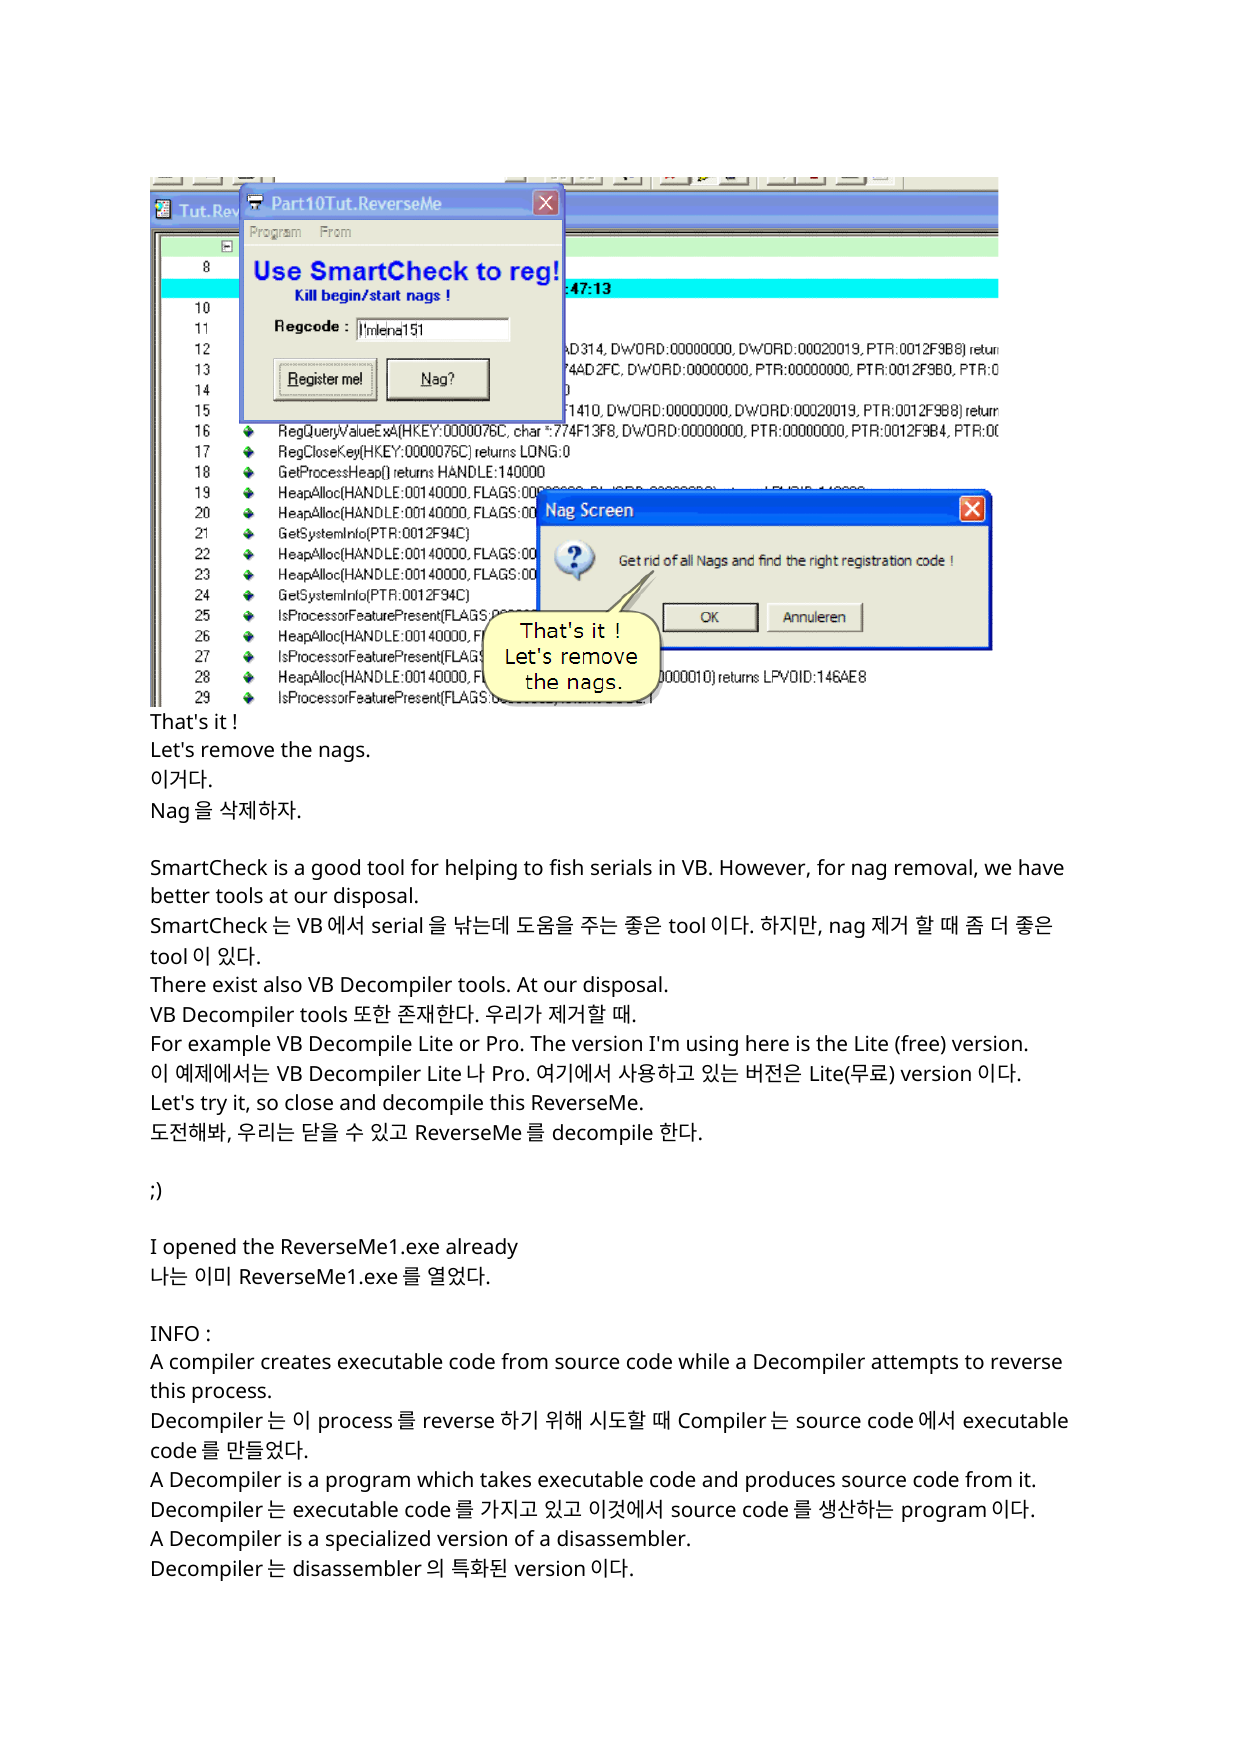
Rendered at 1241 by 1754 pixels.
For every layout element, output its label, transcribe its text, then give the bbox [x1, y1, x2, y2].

text Decompiler는 이 process를 reverse 하기 위해 시도할 때 Compiler는 source code에서 executable code를 만들었다. [150, 1404, 1090, 1465]
text That's it ! [150, 707, 1090, 735]
text Let's try it, so close and decompile this ReverseMe. [150, 1088, 1090, 1116]
text A compiler creates executable code from source code while a Decompiler attempts to reverse this process. [150, 1347, 1090, 1404]
text Decompiler는 executable code를 가지고 있고 이것에서 source code를 생산하는 program이다. [150, 1493, 1090, 1524]
text SmartCheck는 VB에서 serial을 낚는데 도움을 주는 좋은 tool이다. 하지만, nag 제거 할 때 좀 더 좋은 tool이 있다. [150, 910, 1090, 970]
text 나는 이미 ReverseMe1.exe를 열었다. [150, 1260, 1090, 1291]
text Let's remove the nags. [150, 735, 1090, 764]
picture [150, 177, 999, 707]
text A Decompiler is a specialized version of a disassembler. [150, 1524, 1090, 1552]
text Decompiler는 disassembler의 특화된 version이다. [150, 1552, 1090, 1582]
text 도전해봐, 우리는 닫을 수 있고 ReverseMe를 decompile 한다. [150, 1116, 1090, 1147]
text 이거다. [150, 764, 1090, 794]
text I opened the ReverseMe1.exe already [150, 1232, 1090, 1260]
text For example VB Decompile Lite or Pro. The version I'm using here is the Lite (free) version. [150, 1029, 1090, 1057]
text ;) [150, 1175, 1090, 1203]
text A Decompiler is a program which takes executable code and produces source code from it. [150, 1465, 1090, 1493]
text INFO : [150, 1319, 1090, 1347]
text VB Decompiler tools 또한 존재한다. 우리가 제거할 때. [150, 999, 1090, 1029]
text SmartCheck is a good tool for helping to fish serials in VB. However, for nag removal, we have better tools at our disposal. [150, 853, 1090, 910]
text Nag을 삭제하자. [150, 794, 1090, 824]
text There exist also VB Decompiler tools. At our disposal. [150, 970, 1090, 999]
text 이 예제에서는 VB Decompiler Lite나 Pro. 여기에서 사용하고 있는 버전은 Lite(무료) version 이다. [150, 1057, 1090, 1088]
